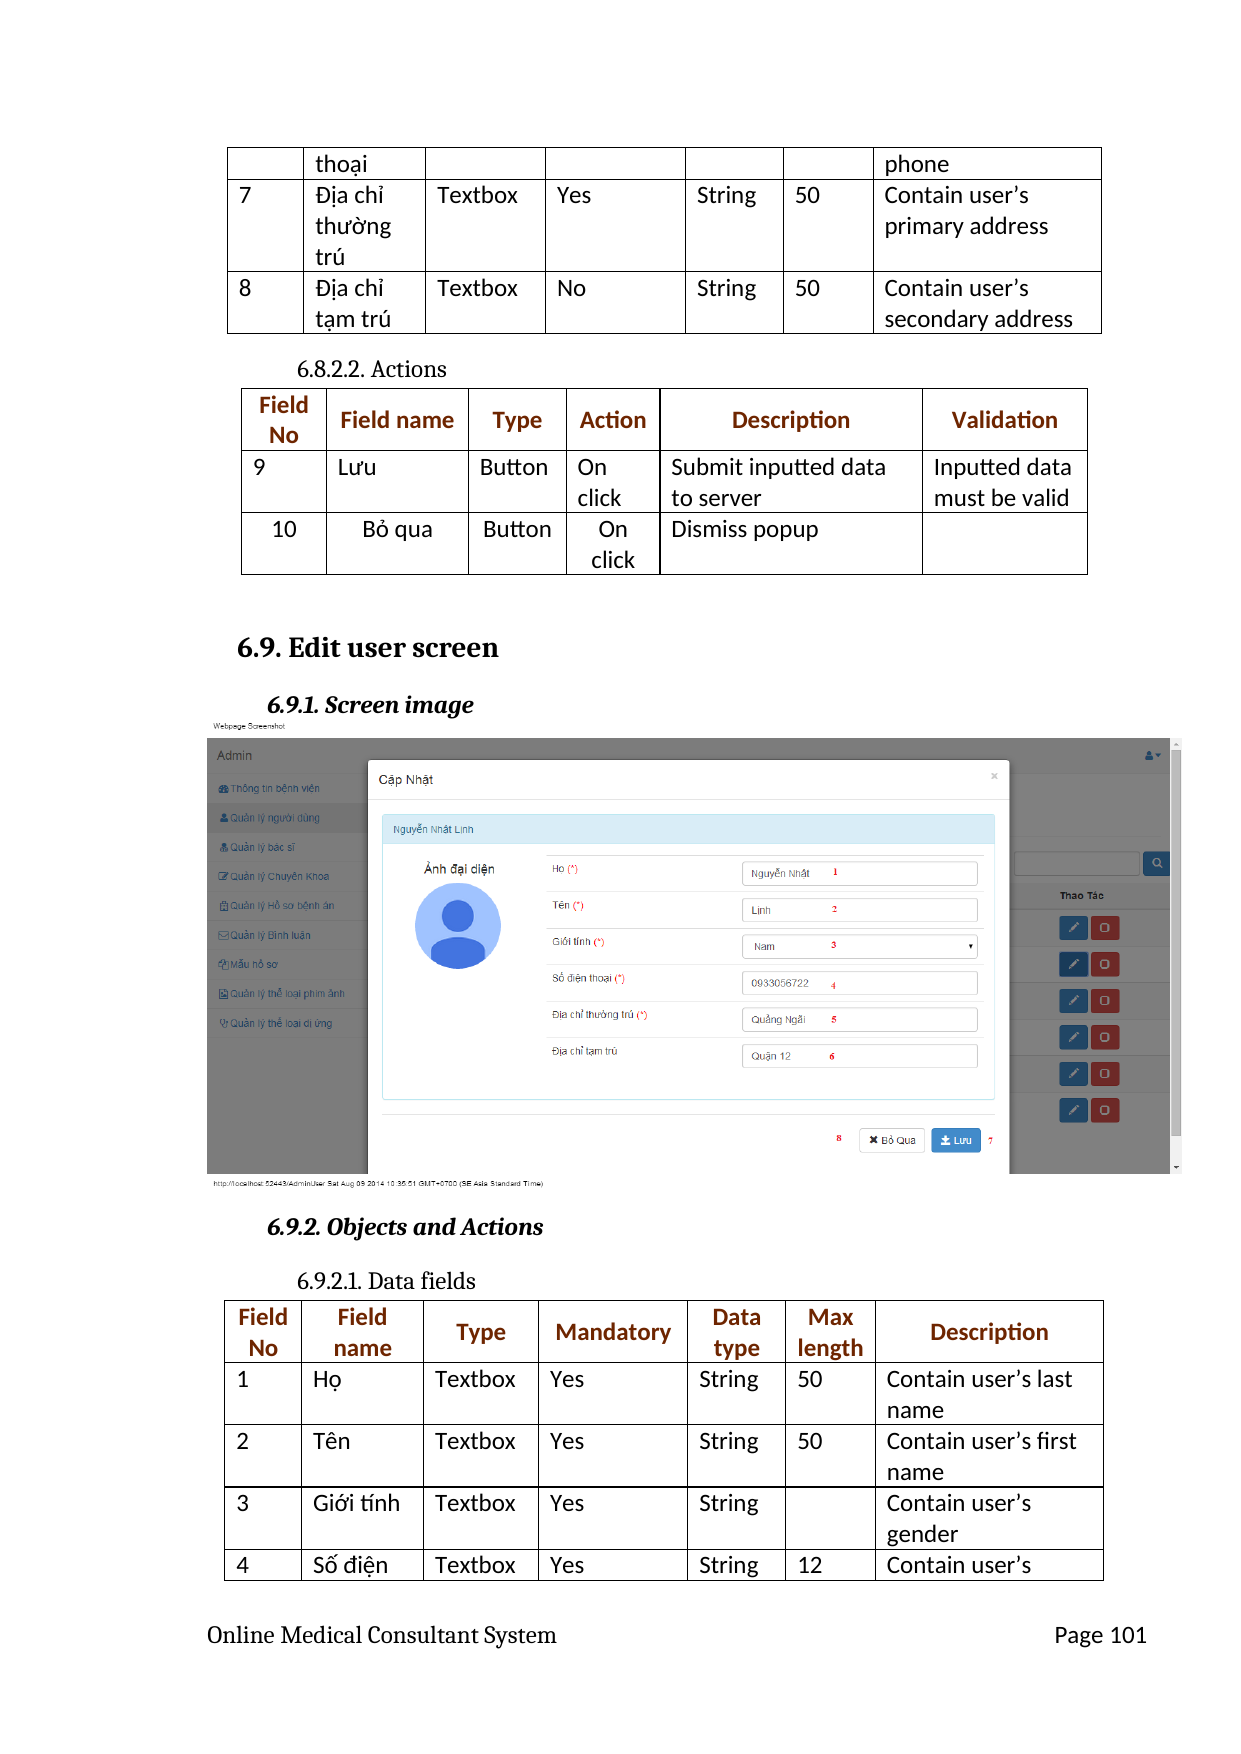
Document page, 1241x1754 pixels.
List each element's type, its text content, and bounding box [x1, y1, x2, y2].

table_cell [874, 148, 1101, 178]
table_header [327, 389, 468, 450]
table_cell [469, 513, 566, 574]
subtitle Objects and Actions [267, 1213, 1122, 1242]
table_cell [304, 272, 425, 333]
subtitle Edit user screen [237, 631, 1122, 665]
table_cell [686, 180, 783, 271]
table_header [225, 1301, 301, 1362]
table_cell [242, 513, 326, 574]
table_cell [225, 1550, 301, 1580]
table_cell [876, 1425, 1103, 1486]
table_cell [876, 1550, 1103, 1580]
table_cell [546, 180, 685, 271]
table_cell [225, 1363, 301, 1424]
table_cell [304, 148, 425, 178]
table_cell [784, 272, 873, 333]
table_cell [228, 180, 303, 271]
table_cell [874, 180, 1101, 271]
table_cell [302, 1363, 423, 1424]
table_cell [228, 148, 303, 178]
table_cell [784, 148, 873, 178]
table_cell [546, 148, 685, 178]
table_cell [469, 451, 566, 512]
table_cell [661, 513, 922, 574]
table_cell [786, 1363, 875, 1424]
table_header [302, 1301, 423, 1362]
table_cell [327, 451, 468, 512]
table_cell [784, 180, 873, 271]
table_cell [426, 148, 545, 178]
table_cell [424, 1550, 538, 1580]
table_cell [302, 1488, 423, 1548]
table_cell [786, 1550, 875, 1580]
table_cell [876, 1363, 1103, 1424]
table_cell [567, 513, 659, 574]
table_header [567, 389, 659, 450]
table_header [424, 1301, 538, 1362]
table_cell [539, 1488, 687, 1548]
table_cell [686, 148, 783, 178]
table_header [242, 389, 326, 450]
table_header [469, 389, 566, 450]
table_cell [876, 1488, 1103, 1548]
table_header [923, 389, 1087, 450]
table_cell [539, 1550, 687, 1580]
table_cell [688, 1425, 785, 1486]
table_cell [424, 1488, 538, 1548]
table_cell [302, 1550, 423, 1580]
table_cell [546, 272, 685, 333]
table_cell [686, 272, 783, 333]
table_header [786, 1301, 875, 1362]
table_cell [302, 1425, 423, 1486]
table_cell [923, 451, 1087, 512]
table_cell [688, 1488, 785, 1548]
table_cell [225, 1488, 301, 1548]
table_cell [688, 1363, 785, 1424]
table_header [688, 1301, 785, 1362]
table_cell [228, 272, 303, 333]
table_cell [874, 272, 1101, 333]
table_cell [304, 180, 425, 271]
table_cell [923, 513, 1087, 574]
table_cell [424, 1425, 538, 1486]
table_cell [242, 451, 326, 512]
picture [207, 723, 1182, 1188]
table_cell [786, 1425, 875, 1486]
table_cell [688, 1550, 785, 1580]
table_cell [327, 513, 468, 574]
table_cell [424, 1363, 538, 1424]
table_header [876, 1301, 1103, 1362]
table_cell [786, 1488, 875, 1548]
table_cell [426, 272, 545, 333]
subtitle Data fields [282, 1267, 1122, 1296]
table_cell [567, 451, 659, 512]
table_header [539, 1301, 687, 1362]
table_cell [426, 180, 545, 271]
subtitle Screen image [267, 691, 1122, 719]
subtitle Actions [282, 355, 1122, 384]
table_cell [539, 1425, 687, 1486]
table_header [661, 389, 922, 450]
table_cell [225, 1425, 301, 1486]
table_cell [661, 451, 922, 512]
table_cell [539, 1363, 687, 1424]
